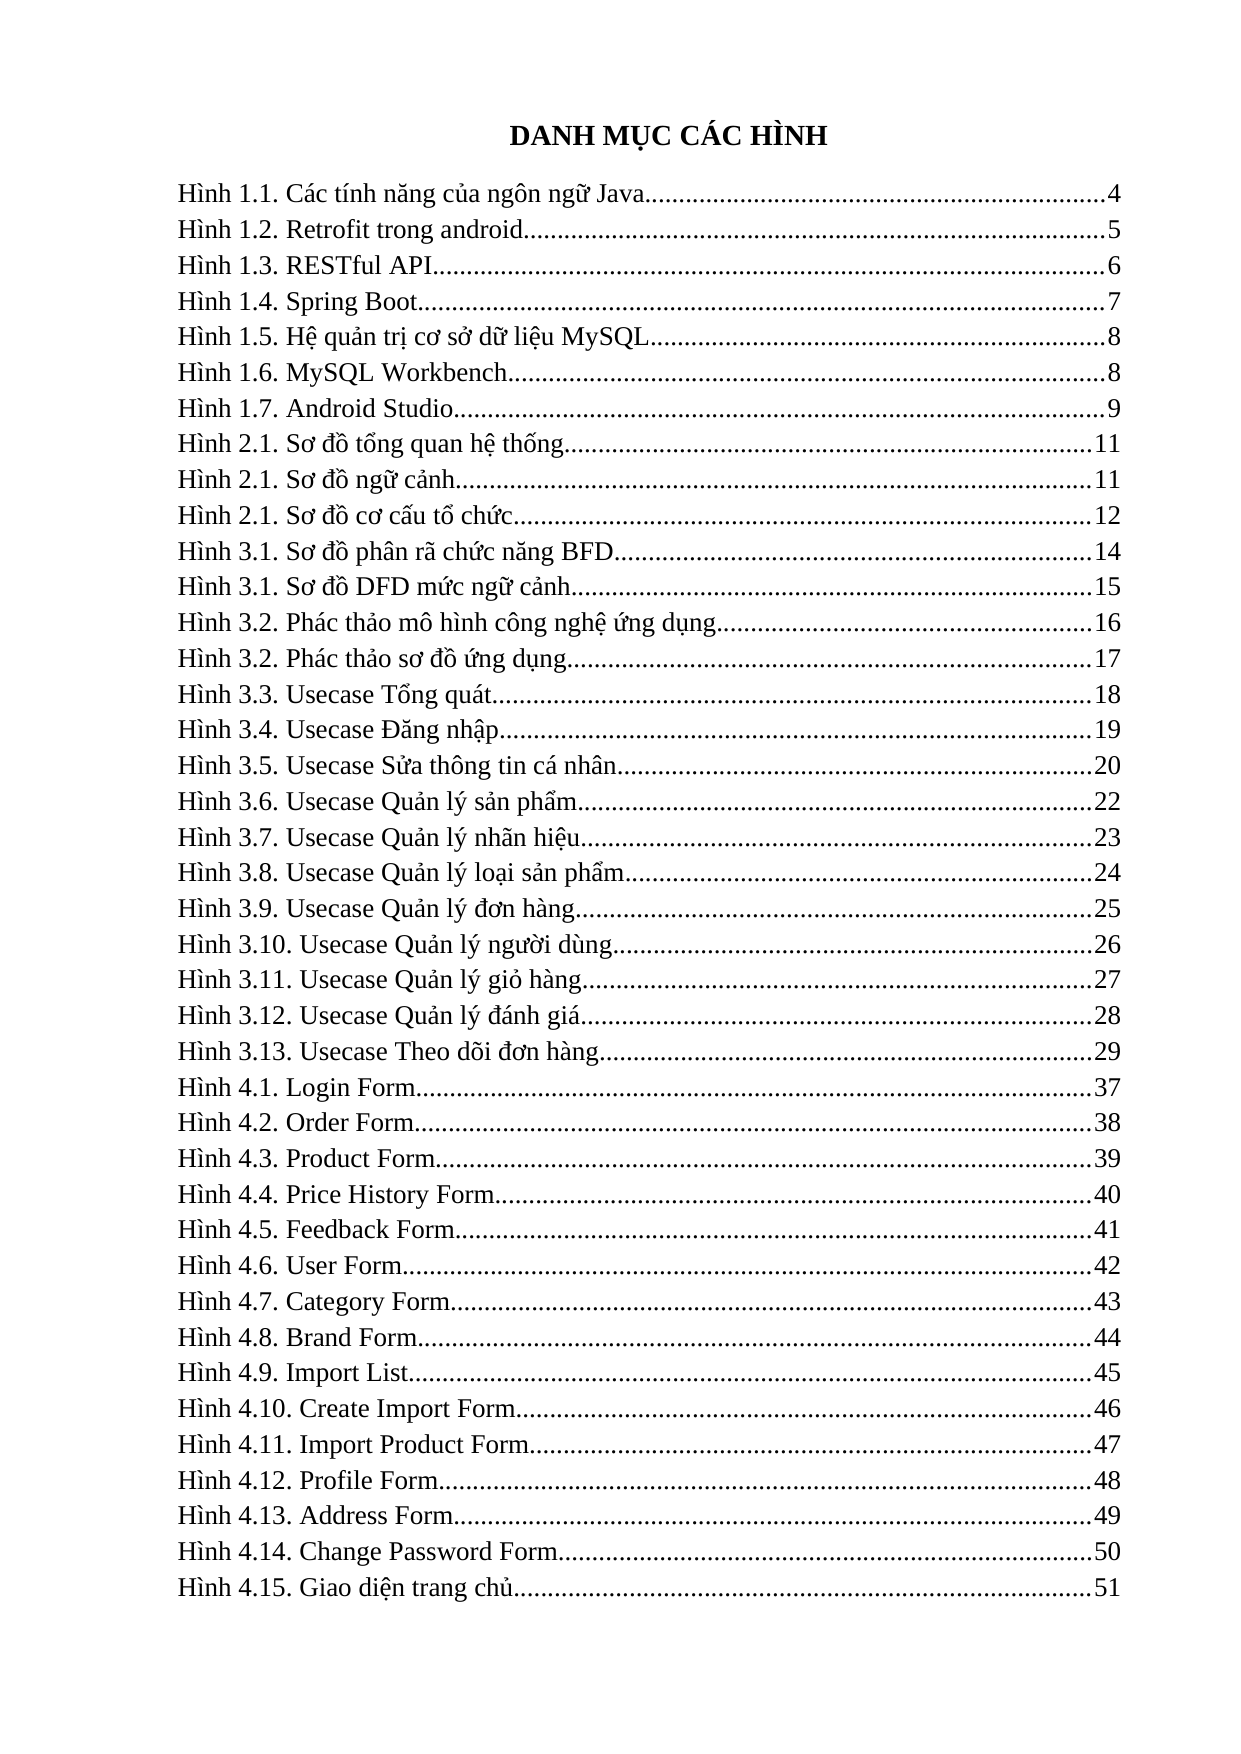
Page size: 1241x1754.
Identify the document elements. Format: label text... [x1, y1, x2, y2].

text Hình 4.15. Giao diện trang chủ 51 [177, 1571, 1122, 1602]
text Hình 4.3. Product Form 39 [177, 1142, 1122, 1173]
text Hình 3.8. Usecase Quản lý loại sản phẩm 24 [177, 856, 1122, 887]
text Hình 1.2. Retrofit trong android 5 [177, 213, 1122, 244]
text Hình 3.4. Usecase Đăng nhập 19 [177, 713, 1122, 744]
text Hình 2.1. Sơ đồ ngữ cảnh 11 [177, 463, 1122, 494]
text Hình 4.10. Create Import Form 46 [177, 1392, 1122, 1423]
subtitle DANH MỤC CÁC HÌNH [215, 118, 1122, 152]
text Hình 3.2. Phác thảo mô hình công nghệ ứng dụng 16 [177, 606, 1122, 637]
text Hình 3.11. Usecase Quản lý giỏ hàng 27 [177, 963, 1122, 995]
text Hình 4.11. Import Product Form 47 [177, 1428, 1122, 1459]
text Hình 4.12. Profile Form 48 [177, 1464, 1122, 1495]
text Hình 4.7. Category Form 43 [177, 1285, 1122, 1316]
text Hình 3.6. Usecase Quản lý sản phẩm 22 [177, 785, 1122, 816]
text Hình 3.12. Usecase Quản lý đánh giá 28 [177, 999, 1122, 1030]
text Hình 4.6. User Form 42 [177, 1249, 1122, 1281]
text Hình 4.2. Order Form 38 [177, 1106, 1122, 1138]
text Hình 4.5. Feedback Form 41 [177, 1214, 1122, 1245]
text Hình 4.13. Address Form 49 [177, 1499, 1122, 1531]
text Hình 1.6. MySQL Workbench 8 [177, 356, 1122, 387]
text Hình 2.1. Sơ đồ cơ cấu tổ chức 12 [177, 499, 1122, 530]
text Hình 3.1. Sơ đồ DFD mức ngữ cảnh 15 [177, 571, 1122, 602]
text Hình 1.4. Spring Boot 7 [177, 285, 1122, 316]
text Hình 4.14. Change Password Form 50 [177, 1535, 1122, 1566]
text Hình 3.10. Usecase Quản lý người dùng 26 [177, 928, 1122, 959]
text Hình 1.7. Android Studio 9 [177, 392, 1122, 423]
text Hình 3.5. Usecase Sửa thông tin cá nhân 20 [177, 749, 1122, 780]
text Hình 3.2. Phác thảo sơ đồ ứng dụng 17 [177, 642, 1122, 673]
text Hình 3.9. Usecase Quản lý đơn hàng 25 [177, 892, 1122, 923]
text Hình 1.1. Các tính năng của ngôn ngữ Java 4 [177, 177, 1122, 209]
text Hình 1.5. Hệ quản trị cơ sở dữ liệu MySQL 8 [177, 320, 1122, 352]
text Hình 3.13. Usecase Theo dõi đơn hàng 29 [177, 1035, 1122, 1066]
text Hình 4.8. Brand Form 44 [177, 1321, 1122, 1352]
text Hình 3.3. Usecase Tổng quát 18 [177, 678, 1122, 709]
text Hình 3.1. Sơ đồ phân rã chức năng BFD 14 [177, 535, 1122, 566]
text Hình 2.1. Sơ đồ tổng quan hệ thống 11 [177, 428, 1122, 459]
text Hình 1.3. RESTful API 6 [177, 249, 1122, 280]
text Hình 4.4. Price History Form 40 [177, 1178, 1122, 1209]
text Hình 4.9. Import List 45 [177, 1357, 1122, 1388]
text Hình 4.1. Login Form 37 [177, 1071, 1122, 1102]
text Hình 3.7. Usecase Quản lý nhãn hiệu 23 [177, 821, 1122, 852]
